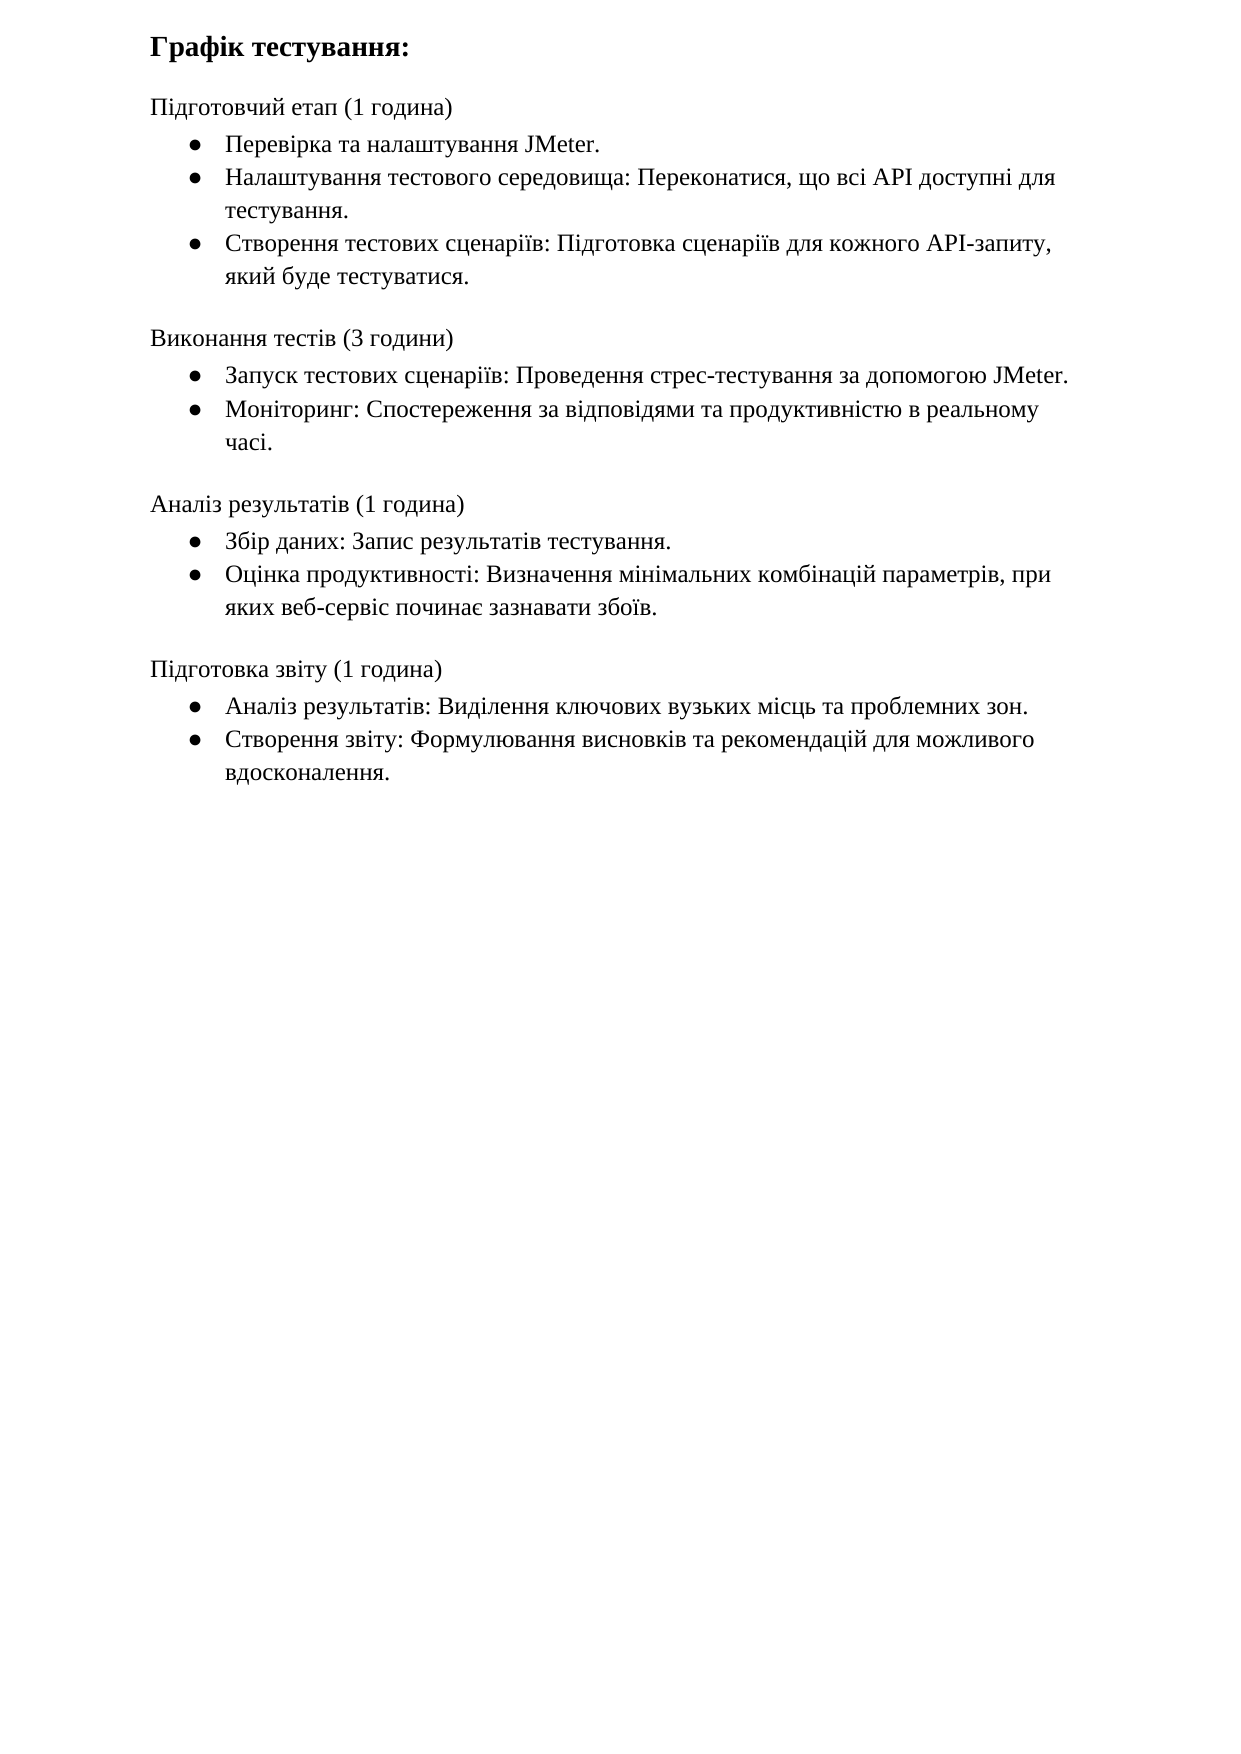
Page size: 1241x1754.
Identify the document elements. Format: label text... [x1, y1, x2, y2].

subtitle Графік тестування: [150, 29, 1090, 63]
list Моніторинг: Спостереження за відповідями та продуктивністю в реальному часі. [187, 394, 1090, 455]
subtitle Виконання тестів (3 години) [150, 323, 1090, 352]
list Аналіз результатів: Виділення ключових вузьких місць та проблемних зон. [187, 691, 1090, 720]
list Налаштування тестового середовища: Переконатися, що всі API доступні для тестування. [187, 162, 1090, 224]
list Запуск тестових сценаріїв: Проведення стрес-тестування за допомогою JMeter. [187, 361, 1090, 389]
list Створення тестових сценаріїв: Підготовка сценаріїв для кожного API-запиту, який буде тестуватися. [187, 228, 1090, 290]
list Перевірка та налаштування JMeter. [187, 129, 1090, 158]
list Створення звіту: Формулювання висновків та рекомендацій для можливого вдосконалення. [187, 724, 1090, 786]
list Оцінка продуктивності: Визначення мінімальних комбінацій параметрів, при яких веб-сервіс починає зазнавати збоїв. [187, 559, 1090, 621]
list Збір даних: Запис результатів тестування. [187, 526, 1090, 555]
subtitle Аналіз результатів (1 година) [150, 489, 1090, 518]
subtitle Підготовчий етап (1 година) [150, 92, 1090, 121]
subtitle Підготовка звіту (1 година) [150, 654, 1090, 683]
